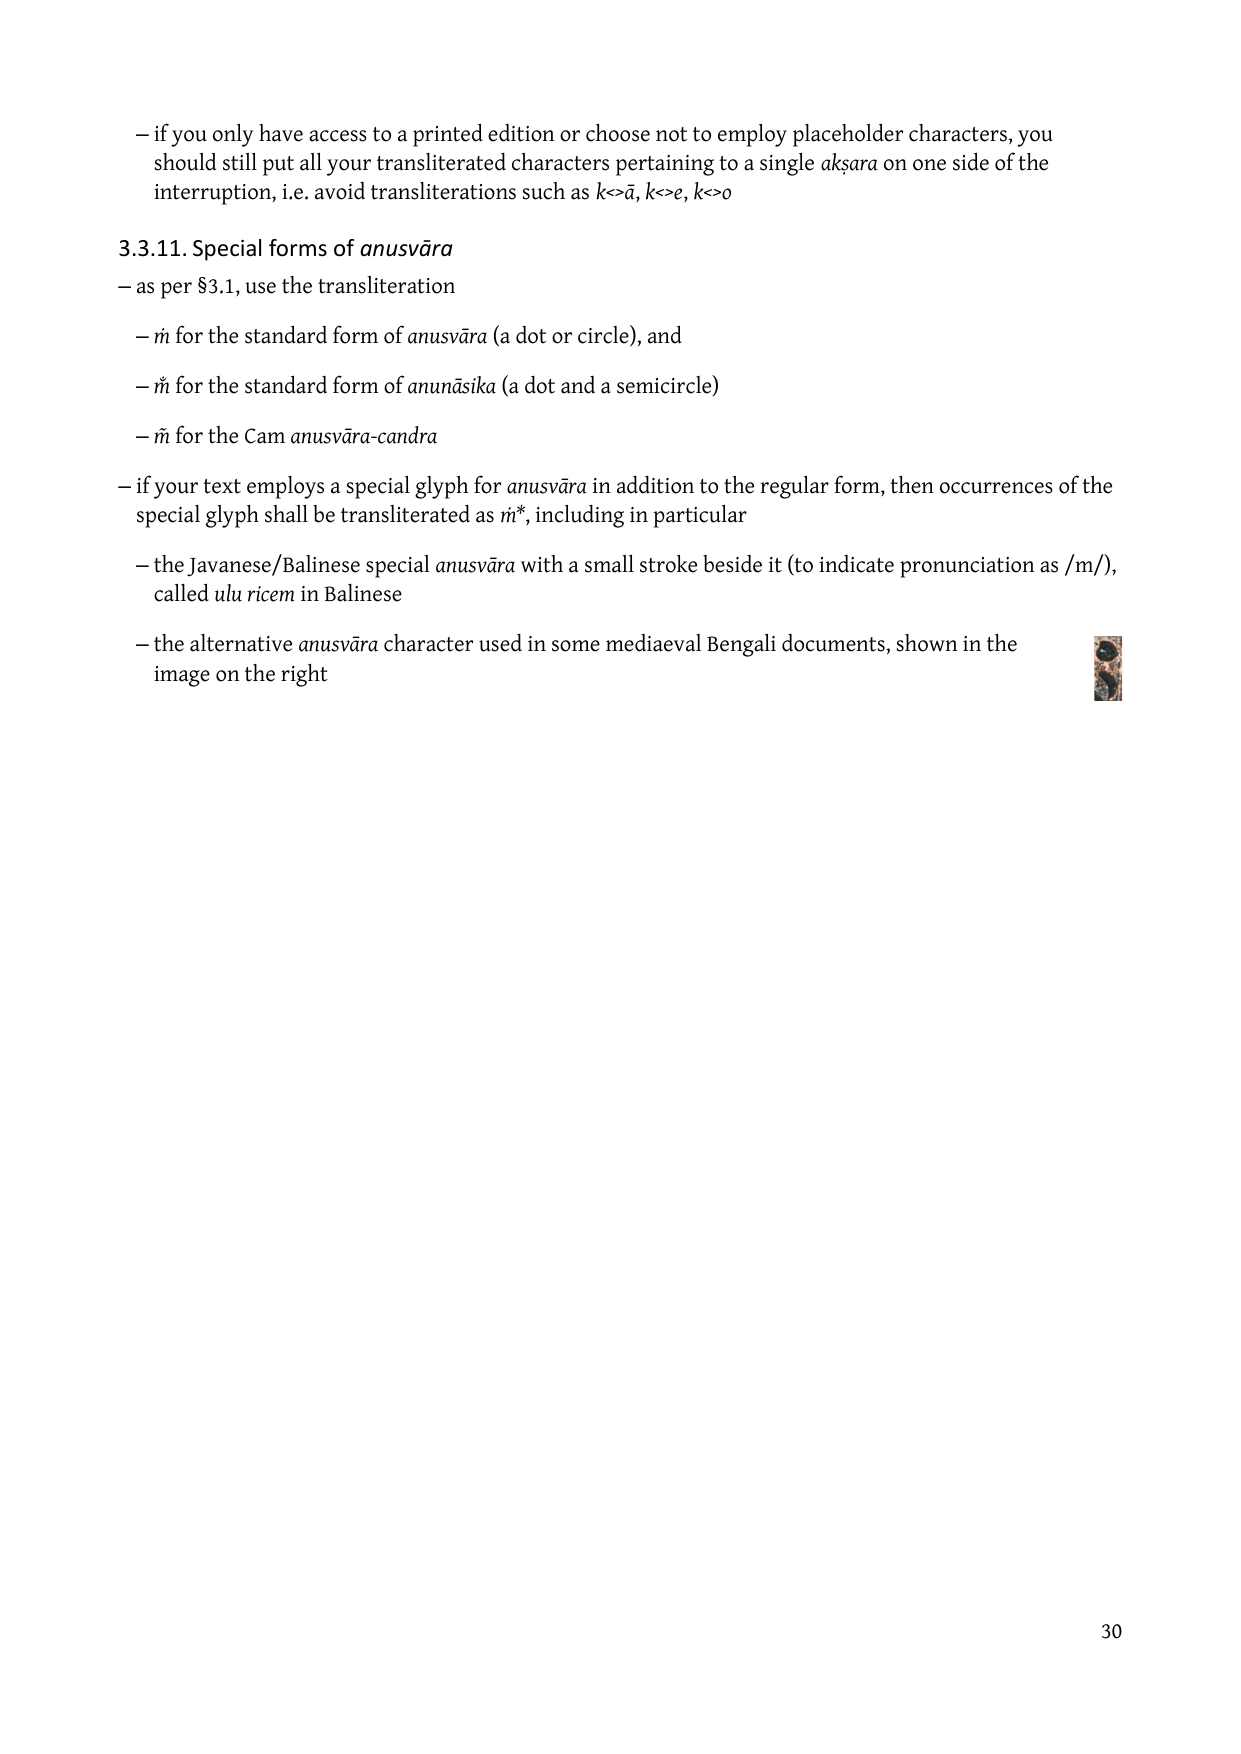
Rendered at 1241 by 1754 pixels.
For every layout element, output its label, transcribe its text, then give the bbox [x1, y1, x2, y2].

list as per §3.1, use the transliteration [118, 270, 1122, 299]
picture [1094, 636, 1123, 701]
list if your text employs a special glyph for anusvāra in addition to the regular form, then occurrences of the special glyph shall be transliterated as ṁ*, including in particular [118, 470, 1122, 528]
list the Javanese/Balinese special anusvāra with a small stroke beside it (to indicate pronunciation as /m/), called ulu ricem in Balinese [136, 549, 1122, 608]
list the alternative anusvāra character used in some mediaeval Bengali documents, shown in the image on the right [136, 628, 1122, 687]
subtitle Special forms of anusvāra [118, 226, 1122, 264]
list m̐ for the standard form of anunāsika (a dot and a semicircle) [136, 370, 1122, 399]
list ṁ for the standard form of anusvāra (a dot or circle), and [136, 320, 1122, 349]
list m̃ for the Cam anusvāra-candra [136, 420, 1122, 449]
list if you only have access to a printed edition or choose not to employ placeholder characters, you should still put all your transliterated characters pertaining to a single akṣara on one side of the interruption, i.e. avoid transliterations such as k<>ā, k<>e, k<>o [136, 118, 1122, 206]
